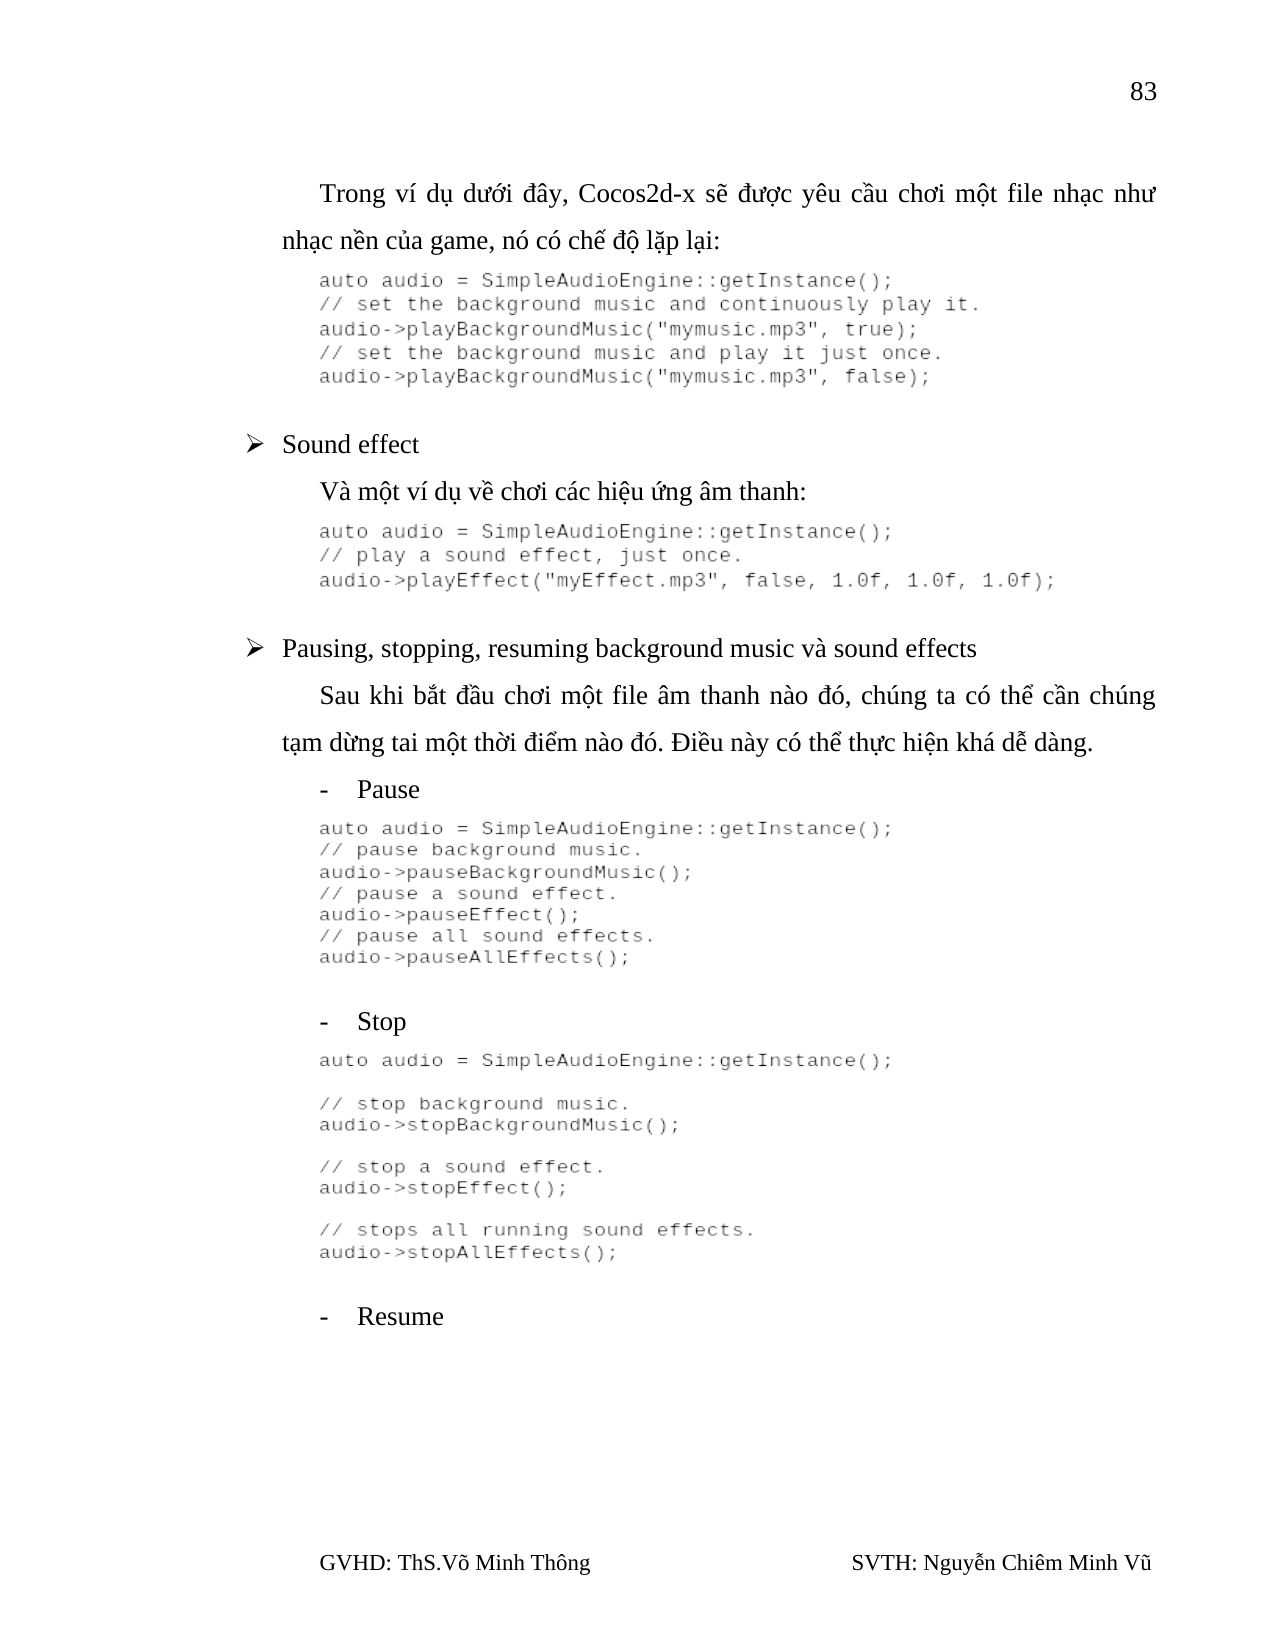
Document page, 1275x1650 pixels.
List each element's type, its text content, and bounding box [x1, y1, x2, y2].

text Và một ví dụ về chơi các hiệu ứng âm thanh: [282, 475, 1157, 506]
text - Stop [282, 1005, 1157, 1036]
text Sau khi bắt đầu chơi một file âm thanh nào đó, chúng ta có thể cần chúng tạm dừng tai một thời điểm nào đó. Điều này có thể thực hiện khá dễ dàng. [282, 679, 1157, 757]
text - Resume [282, 1300, 1157, 1331]
list Pausing, stopping, resuming background music và sound effects [244, 633, 1157, 664]
list Sound effect [244, 428, 1157, 459]
text - Pause [282, 773, 1157, 804]
text Trong ví dụ dưới đây, Cocos2d-x sẽ được yêu cầu chơi một file nhạc như nhạc nền của game, nó có chế độ lặp lại: [282, 177, 1157, 255]
